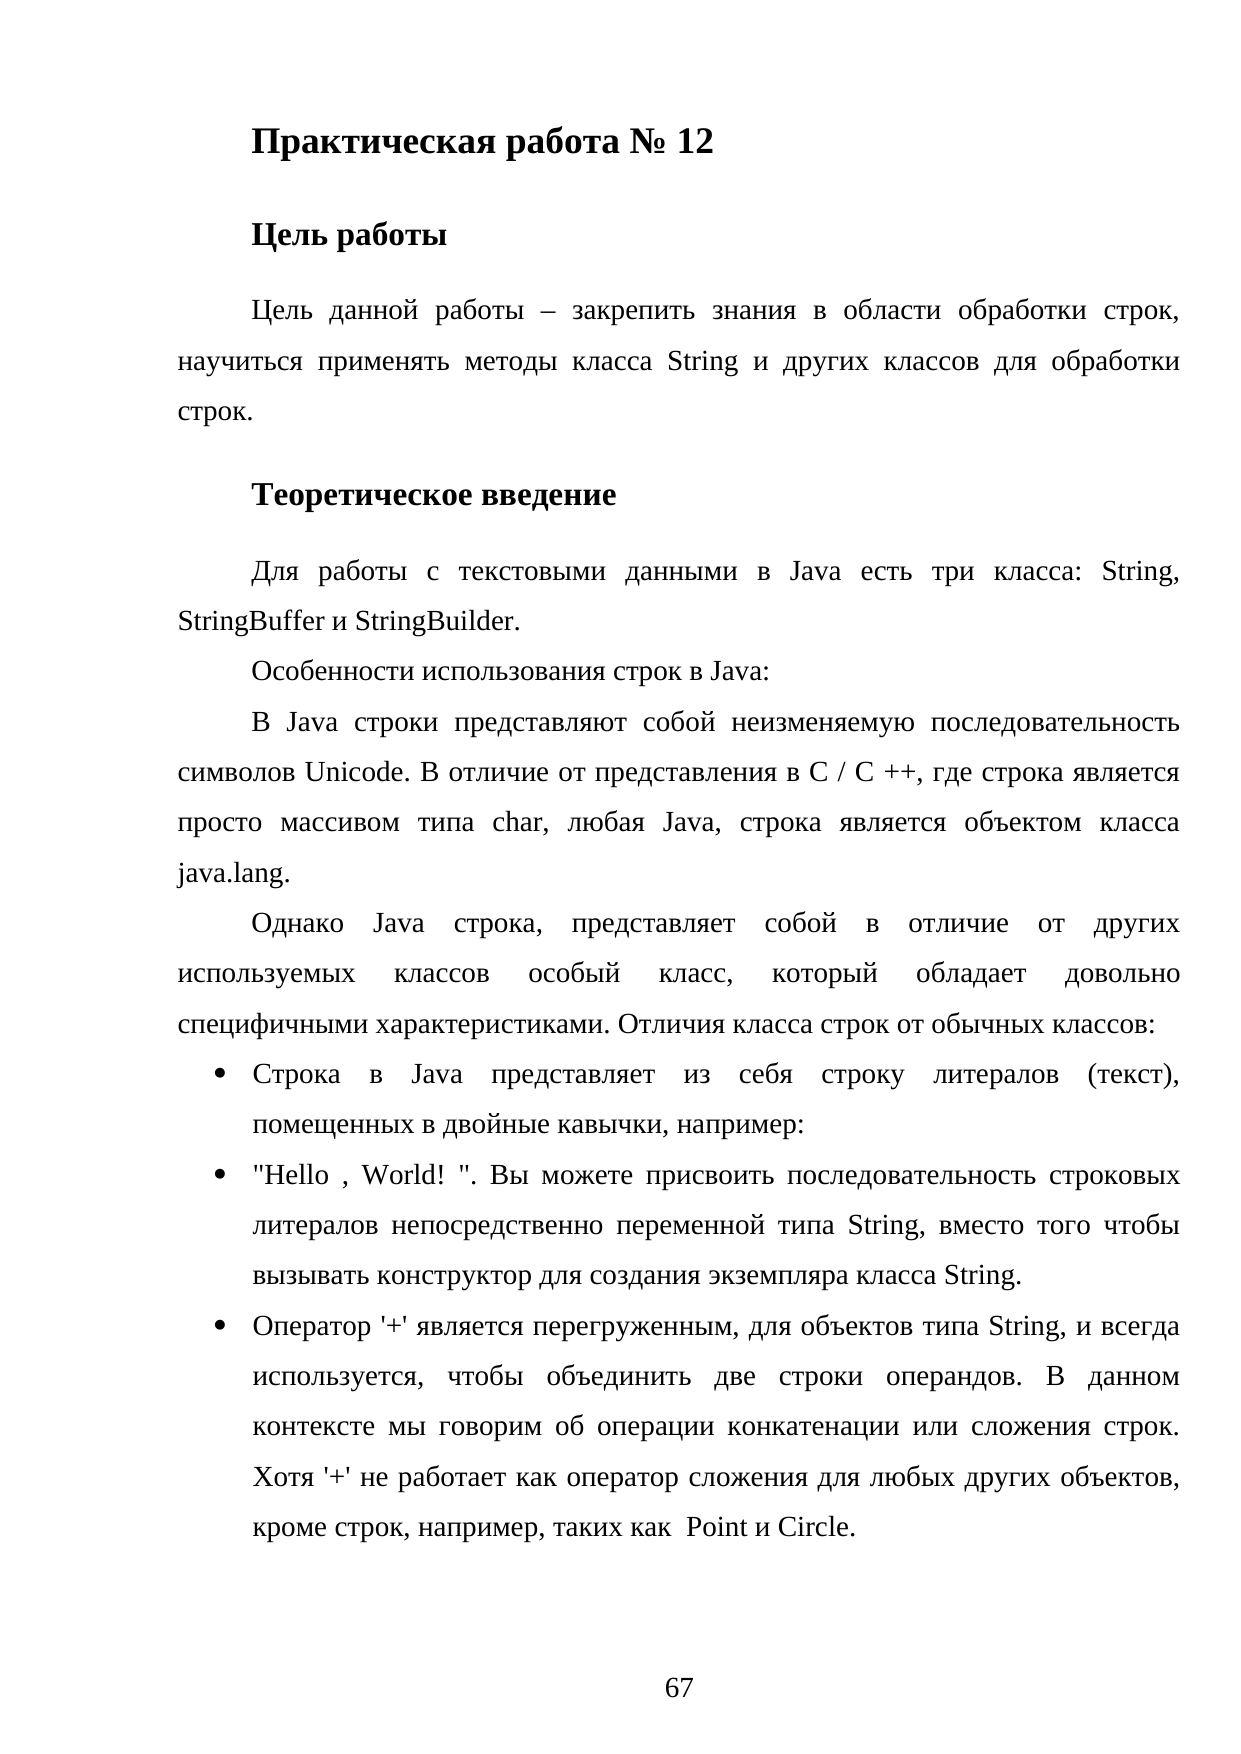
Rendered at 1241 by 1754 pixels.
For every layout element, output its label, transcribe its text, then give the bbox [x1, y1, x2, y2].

list Оператор '+' является перегруженным, для объектов типа String, и всегда используется, чтобы объединить две строки операндов. В данном контексте мы говорим об операции конкатенации или сложения строк. Хотя '+' не работает как оператор сложения для любых других объектов, кроме строк, например, таких как Point и Circle. [215, 1308, 1181, 1543]
text Практическая работа № 12 [251, 118, 1181, 161]
text Особенности использования строк в Java: [177, 653, 1181, 687]
text Цель работы [251, 214, 1181, 252]
list Cтрока в Java представляет из себя строку литералов (текст), помещенных в двойные кавычки, например: [215, 1056, 1181, 1140]
text В Java строки представляют собой неизменяемую последовательность символов Unicode. В отличие от представления в C / C ++, где строка является просто массивом типа char, любая Java, строка является объектом класса java.lang. [177, 704, 1181, 888]
list "Hello , World! ". Вы можете присвоить последовательность строковых литералов непосредственно переменной типа String, вместо того чтобы вызывать конструктор для создания экземпляра класса String. [215, 1157, 1181, 1291]
text Цель данной работы – закрепить знания в области обработки строк, научиться применять методы класса String и других классов для обработки строк. [177, 292, 1181, 427]
text Для работы с текстовыми данными в Java есть три класса: String, StringBuffer и StringBuilder. [177, 553, 1181, 637]
text Однако Java строка, представляет собой в отличие от других используемых классов особый класс, который обладает довольно специфичными характеристиками. Отличия класса строк от обычных классов: [177, 905, 1181, 1039]
text Теоретическое введение [251, 474, 1181, 513]
